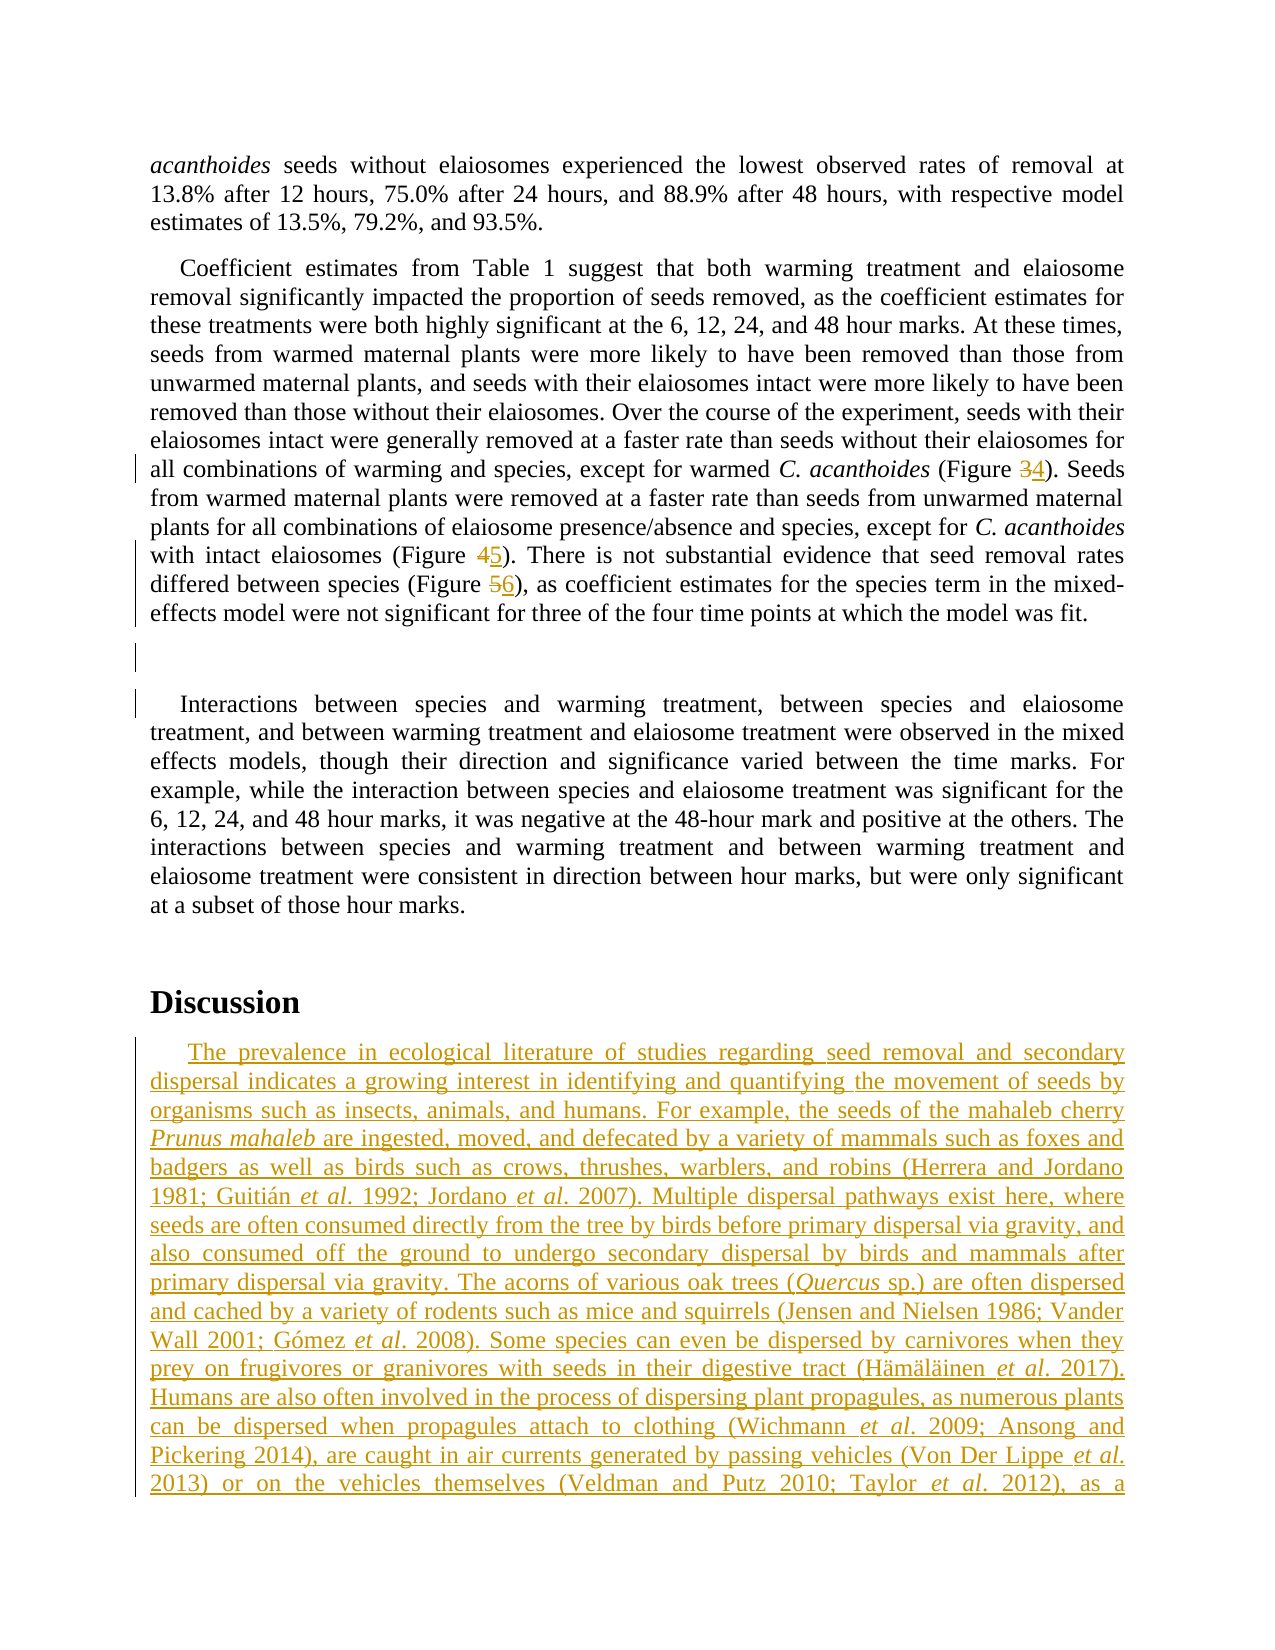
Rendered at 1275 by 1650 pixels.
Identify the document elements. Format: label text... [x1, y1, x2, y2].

text Discussion [150, 982, 1125, 1021]
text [150, 150, 1125, 236]
text Interactions between species and warming treatment, between species and elaiosome treatment, and between warming treatment and elaiosome treatment were observed in the mixed effects models, though their direction and significance varied between the time marks. For example, while the interaction between species and elaiosome treatment was significant for the 6, 12, 24, and 48 hour marks, it was negative at the 48-hour mark and positive at the others. The interactions between species and warming treatment and between warming treatment and elaiosome treatment were consistent in direction between hour marks, but were only significant at a subset of those hour marks. [150, 689, 1125, 919]
text Coefficient estimates from Table 1 suggest that both warming treatment and elaiosome removal significantly impacted the proportion of seeds removed, as the coefficient estimates for these treatments were both highly significant at the 6, 12, 24, and 48 hour marks. At these times, seeds from warmed maternal plants were more likely to have been removed than those from unwarmed maternal plants, and seeds with their elaiosomes intact were more likely to have been removed than those without their elaiosomes. Over the course of the experiment, seeds with their elaiosomes intact were generally removed at a faster rate than seeds without their elaiosomes for all combinations of warming and species, except for warmed C. acanthoides (Figure ). Seeds from warmed maternal plants were removed at a faster rate than seeds from unwarmed maternal plants for all combinations of elaiosome presence/absence and species, except for C. acanthoides with intact elaiosomes (Figure ). There is not substantial evidence that seed removal rates differed between species (Figure ), as coefficient estimates for the species term in the mixed-effects model were not significant for three of the four time points at which the model was fit. [150, 253, 1125, 627]
